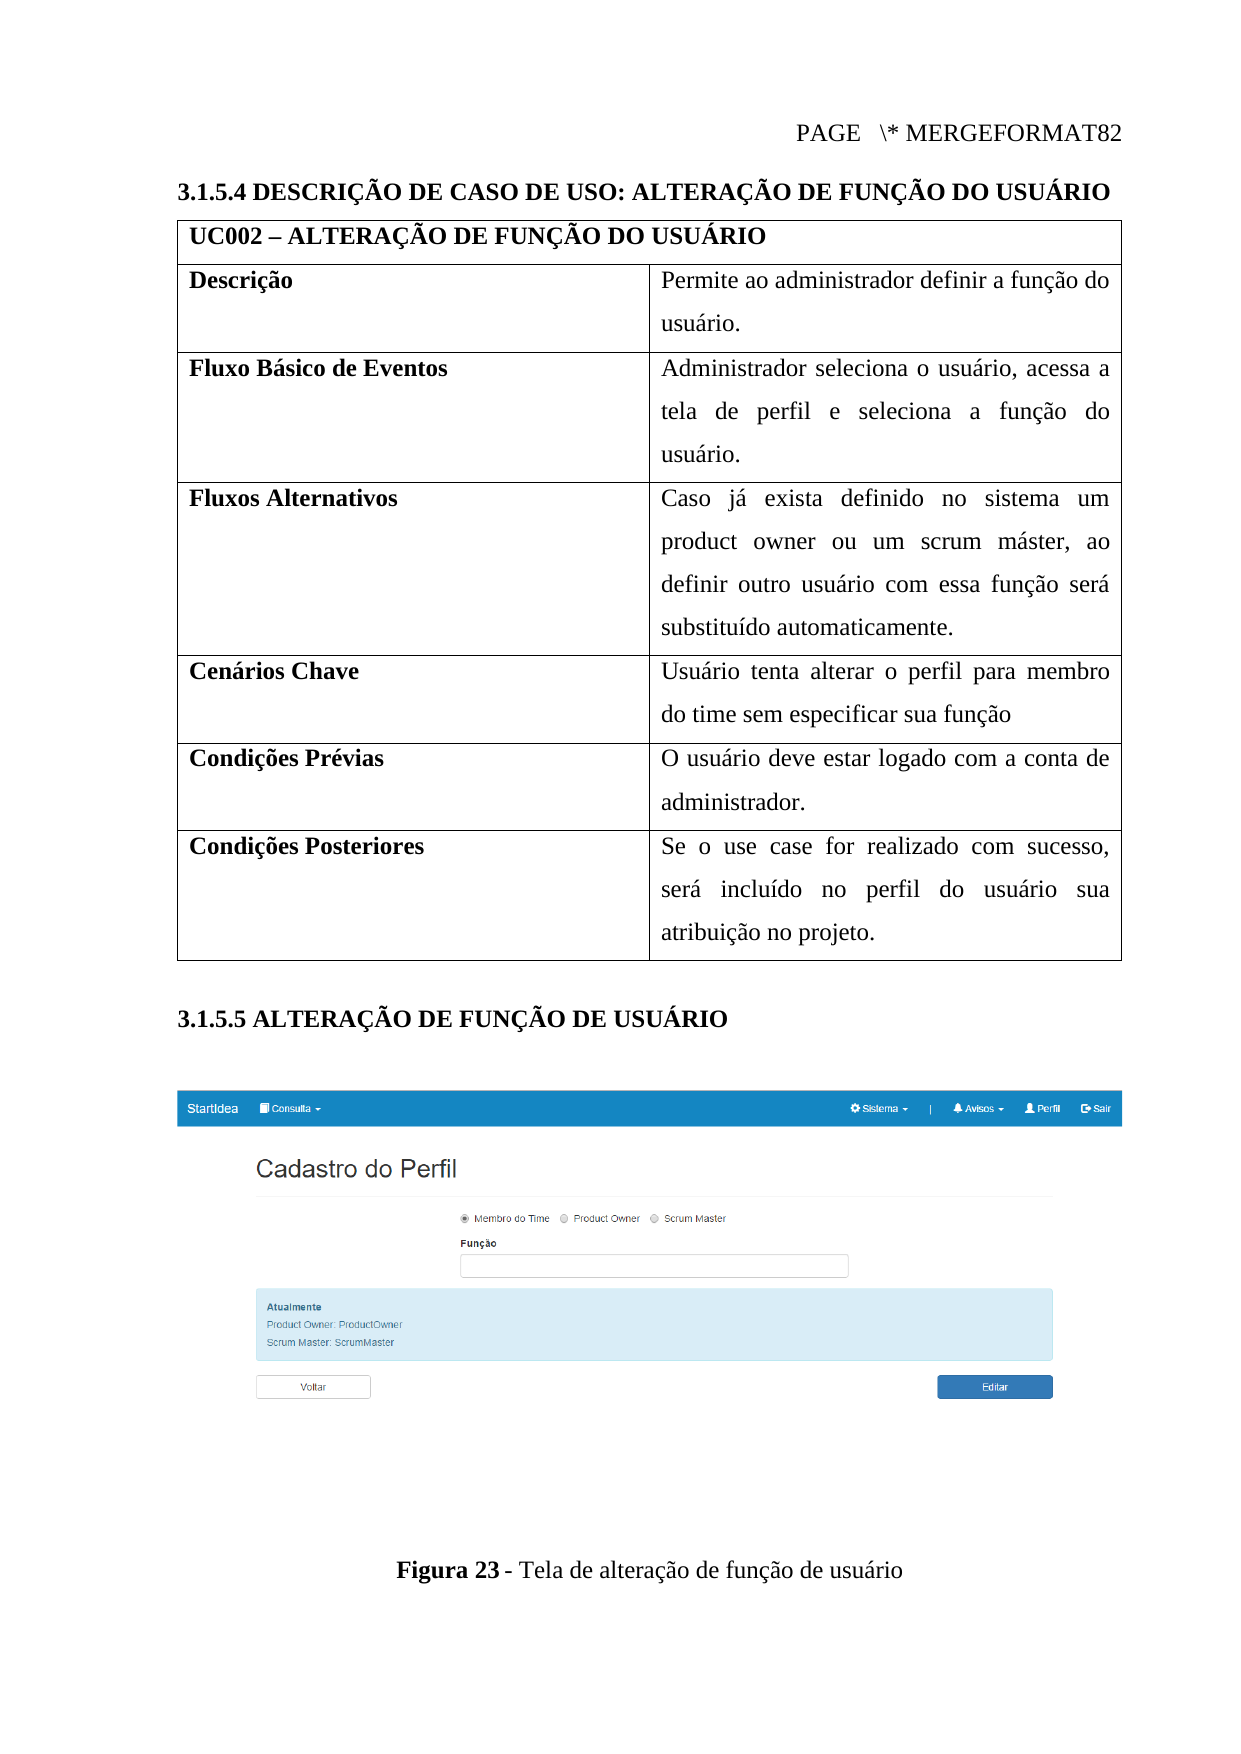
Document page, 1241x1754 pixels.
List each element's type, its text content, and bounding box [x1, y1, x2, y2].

table_cell Condições Posteriores [178, 831, 649, 960]
table_cell Condições Prévias [178, 744, 649, 830]
picture [177, 1090, 1123, 1541]
table_cell Cenários Chave [178, 656, 649, 742]
table_cell Permite ao administrador definir a função do usuário. [650, 265, 1121, 352]
table_cell Fluxos Alternativos [178, 483, 649, 655]
table_cell Fluxo Básico de Eventos [178, 353, 649, 482]
table_cell Caso já exista definido no sistema um product owner ou um scrum máster, ao definir outro usuário com essa função será substituído automaticamente. [650, 483, 1121, 655]
table_cell Se o use case for realizado com sucesso, será incluído no perfil do usuário sua atribuição no projeto. [650, 831, 1121, 960]
table_cell Descrição [178, 265, 649, 352]
subtitle ALTERAÇÃO DE FUNÇÃO DE USUÁRIO [177, 1004, 1122, 1033]
table_cell O usuário deve estar logado com a conta de administrador. [650, 744, 1121, 830]
subtitle DESCRIÇÃO DE CASO DE USO: ALTERAÇÃO DE FUNÇÃO DO USUÁRIO [177, 177, 1122, 206]
table_cell Usuário tenta alterar o perfil para membro do time sem especificar sua função [650, 656, 1121, 742]
table_header UC002 – ALTERAÇÃO DE FUNÇÃO DO USUÁRIO [178, 221, 1121, 264]
table_cell Administrador seleciona o usuário, acessa a tela de perfil e seleciona a função do usuário. [650, 353, 1121, 482]
text Figura 23 - Tela de alteração de função de usuário [177, 1555, 1122, 1583]
